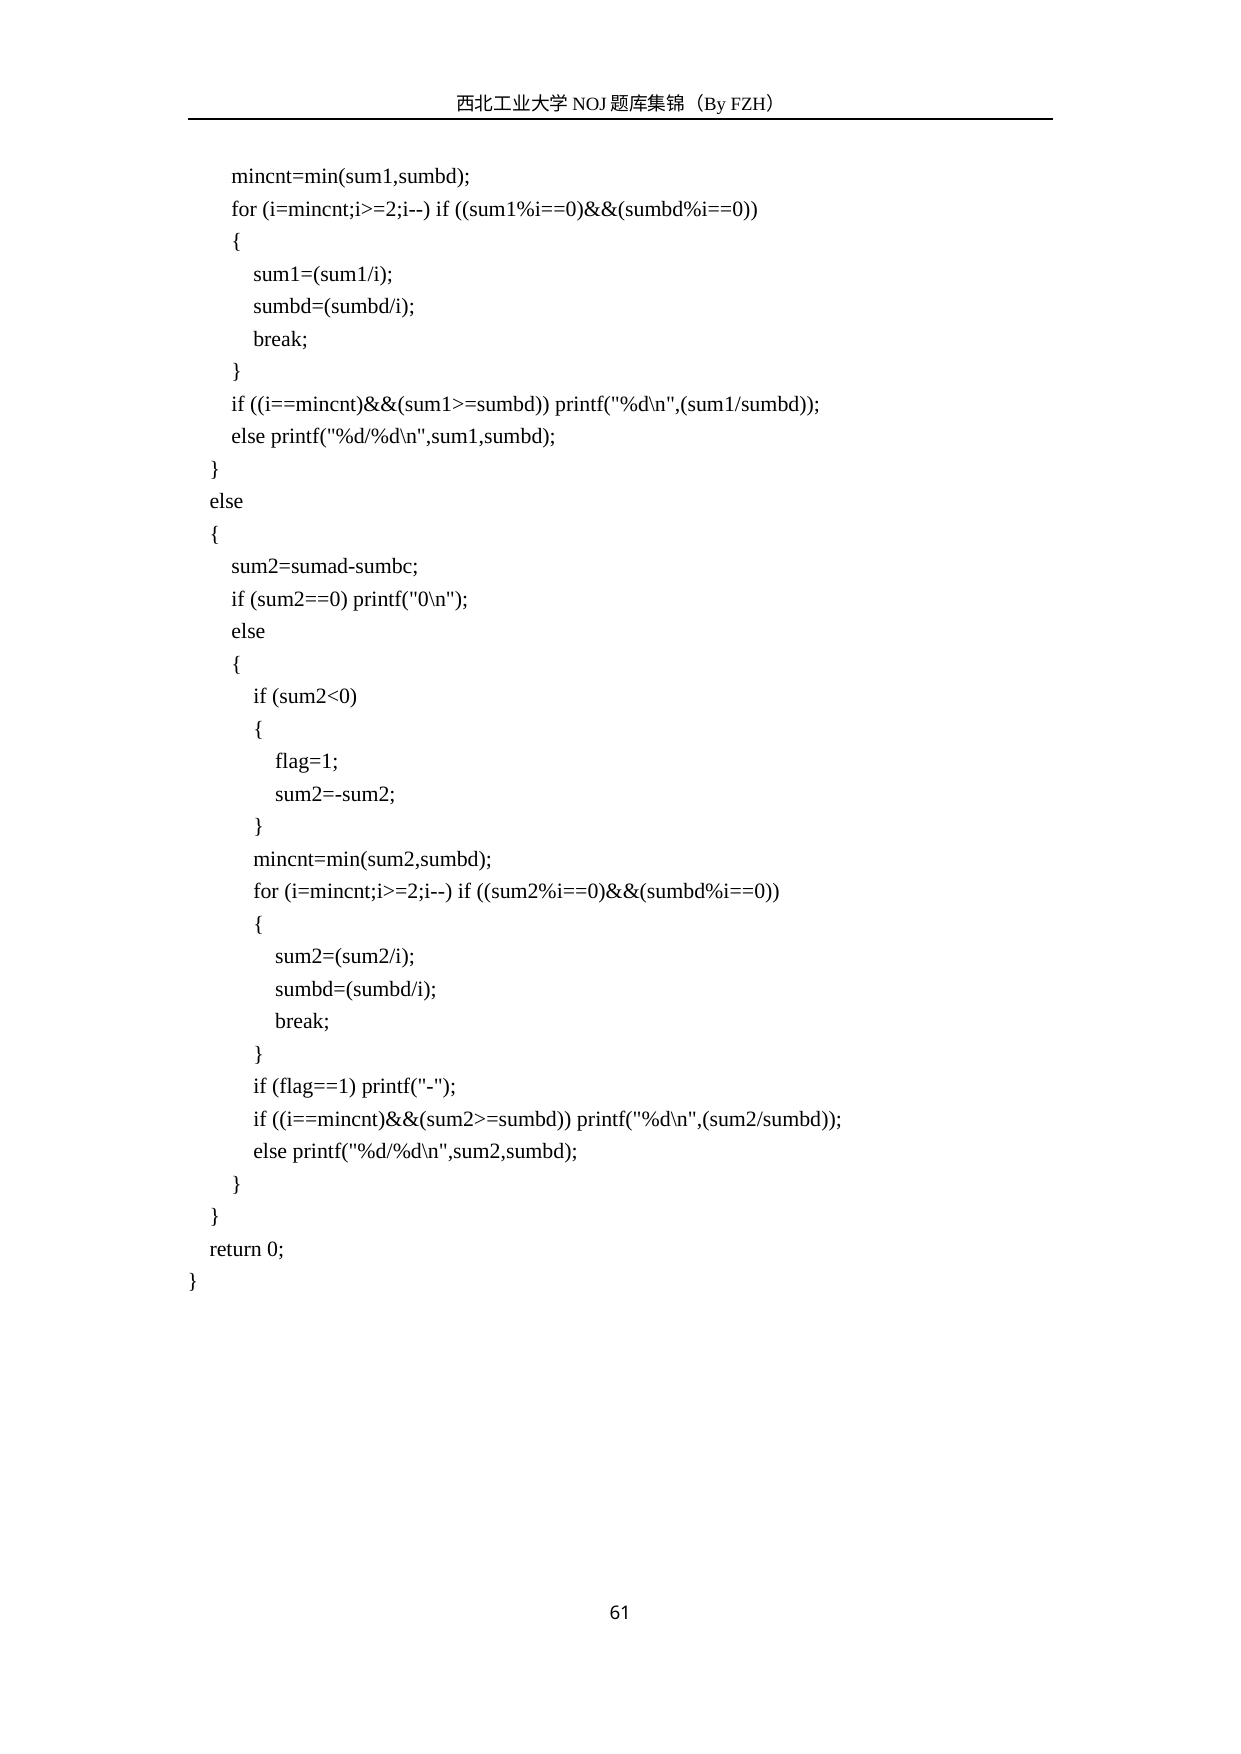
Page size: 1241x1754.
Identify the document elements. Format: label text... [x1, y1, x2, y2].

text if ((i==mincnt)&&(sum1>=sumbd)) printf("%d\n",(sum1/sumbd)); [187, 387, 1053, 420]
text mincnt=min(sum1,sumbd); [187, 160, 1053, 192]
text { [187, 647, 1053, 680]
text sumbd=(sumbd/i); [187, 290, 1053, 322]
text else [187, 615, 1053, 647]
text break; [187, 1005, 1053, 1037]
text { [187, 517, 1053, 550]
text sumbd=(sumbd/i); [187, 972, 1053, 1005]
text sum2=-sum2; [187, 777, 1053, 810]
text return 0; [187, 1232, 1053, 1265]
text if (flag==1) printf("-"); [187, 1070, 1053, 1102]
text } [187, 1167, 1053, 1200]
text mincnt=min(sum2,sumbd); [187, 842, 1053, 875]
text } [187, 355, 1053, 387]
text if (sum2<0) [187, 680, 1053, 712]
text { [187, 712, 1053, 745]
text } [187, 810, 1053, 842]
text sum1=(sum1/i); [187, 257, 1053, 290]
text else printf("%d/%d\n",sum2,sumbd); [187, 1135, 1053, 1167]
text break; [187, 322, 1053, 355]
text flag=1; [187, 745, 1053, 777]
text sum2=(sum2/i); [187, 940, 1053, 972]
text if ((i==mincnt)&&(sum2>=sumbd)) printf("%d\n",(sum2/sumbd)); [187, 1102, 1053, 1135]
text } [187, 1200, 1053, 1232]
text for (i=mincnt;i>=2;i--) if ((sum2%i==0)&&(sumbd%i==0)) [187, 875, 1053, 907]
text } [187, 452, 1053, 485]
text { [187, 225, 1053, 257]
text } [187, 1037, 1053, 1070]
text } [187, 1265, 1053, 1297]
text else printf("%d/%d\n",sum1,sumbd); [187, 420, 1053, 452]
text for (i=mincnt;i>=2;i--) if ((sum1%i==0)&&(sumbd%i==0)) [187, 192, 1053, 225]
text { [187, 907, 1053, 940]
text if (sum2==0) printf("0\n"); [187, 582, 1053, 615]
text else [187, 485, 1053, 517]
text sum2=sumad-sumbc; [187, 550, 1053, 582]
